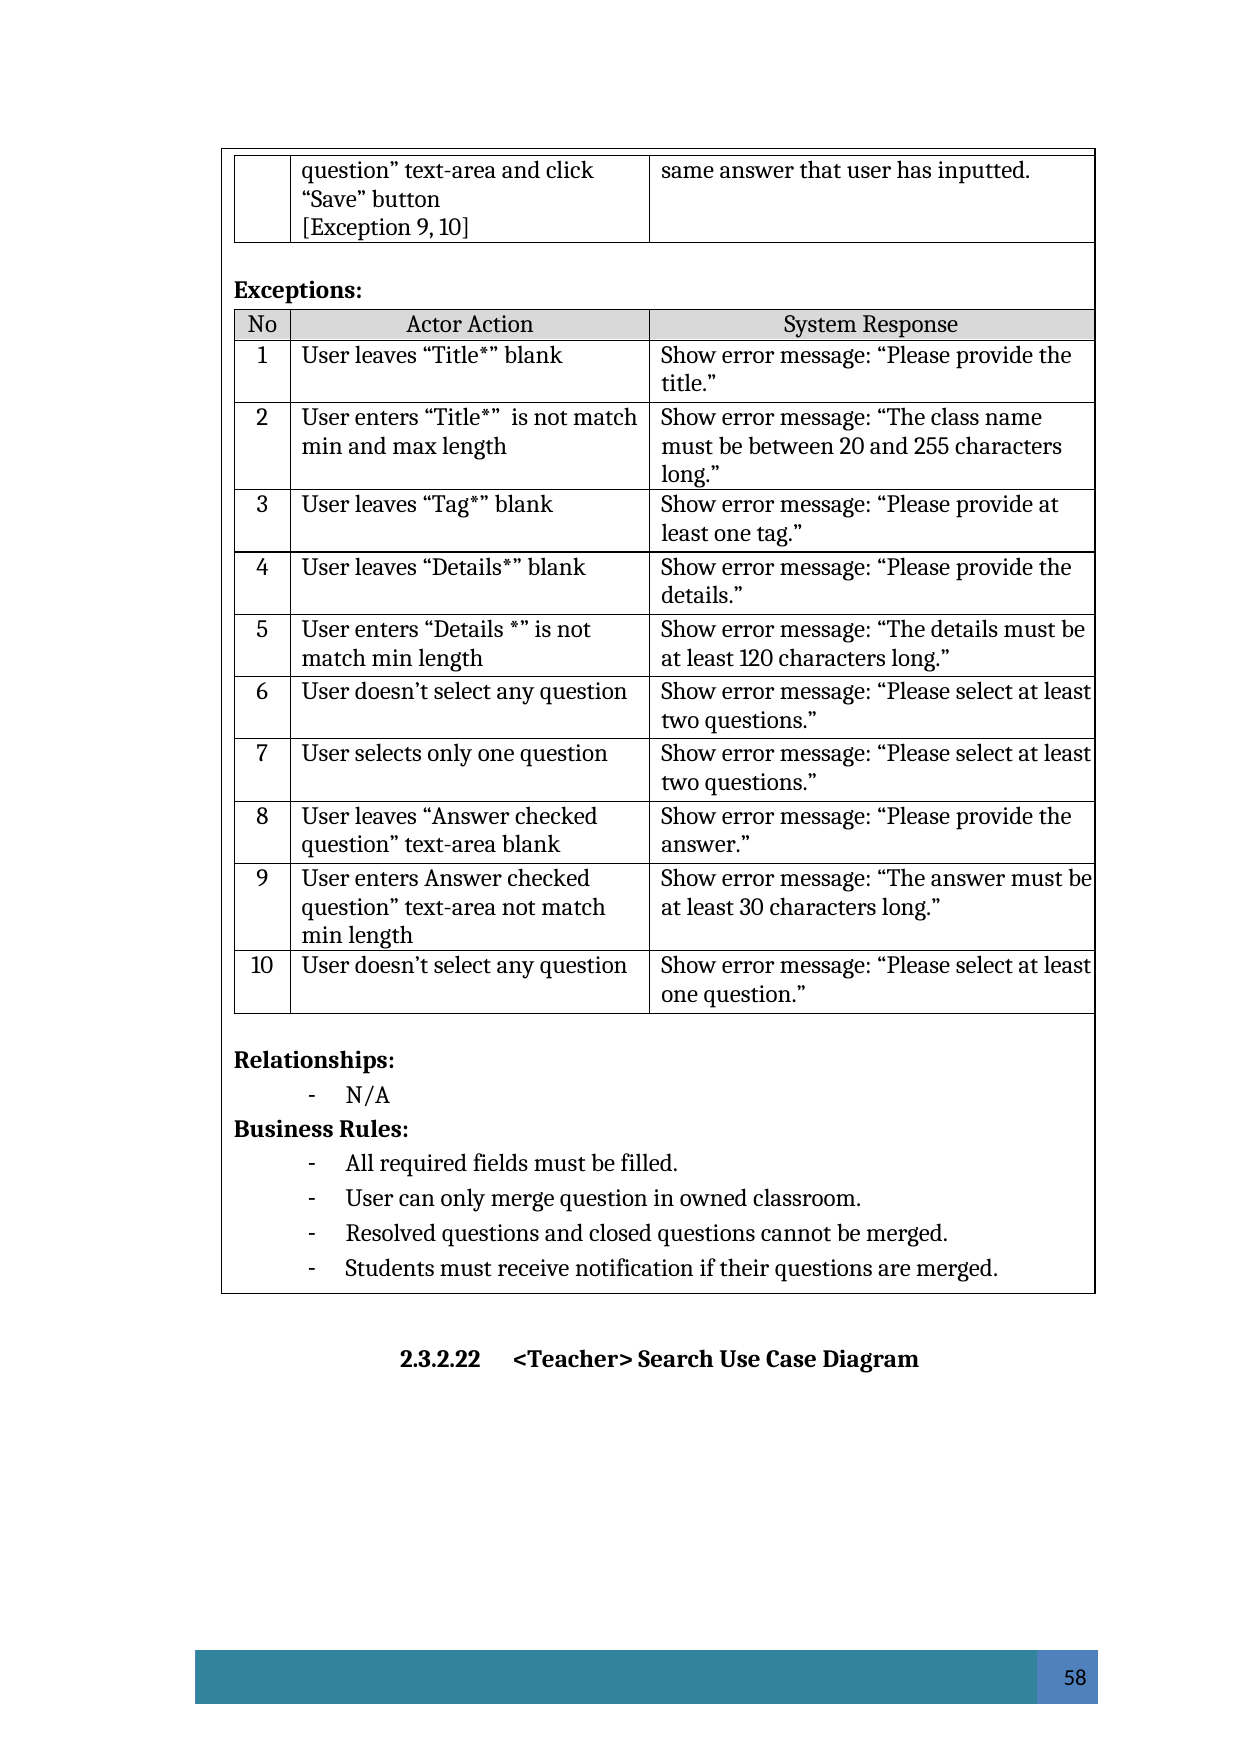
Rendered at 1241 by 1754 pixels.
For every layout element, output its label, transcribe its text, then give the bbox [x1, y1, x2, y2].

subtitle <Teacher> Search Use Case Diagram [400, 1345, 1122, 1374]
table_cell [222, 149, 1094, 1293]
